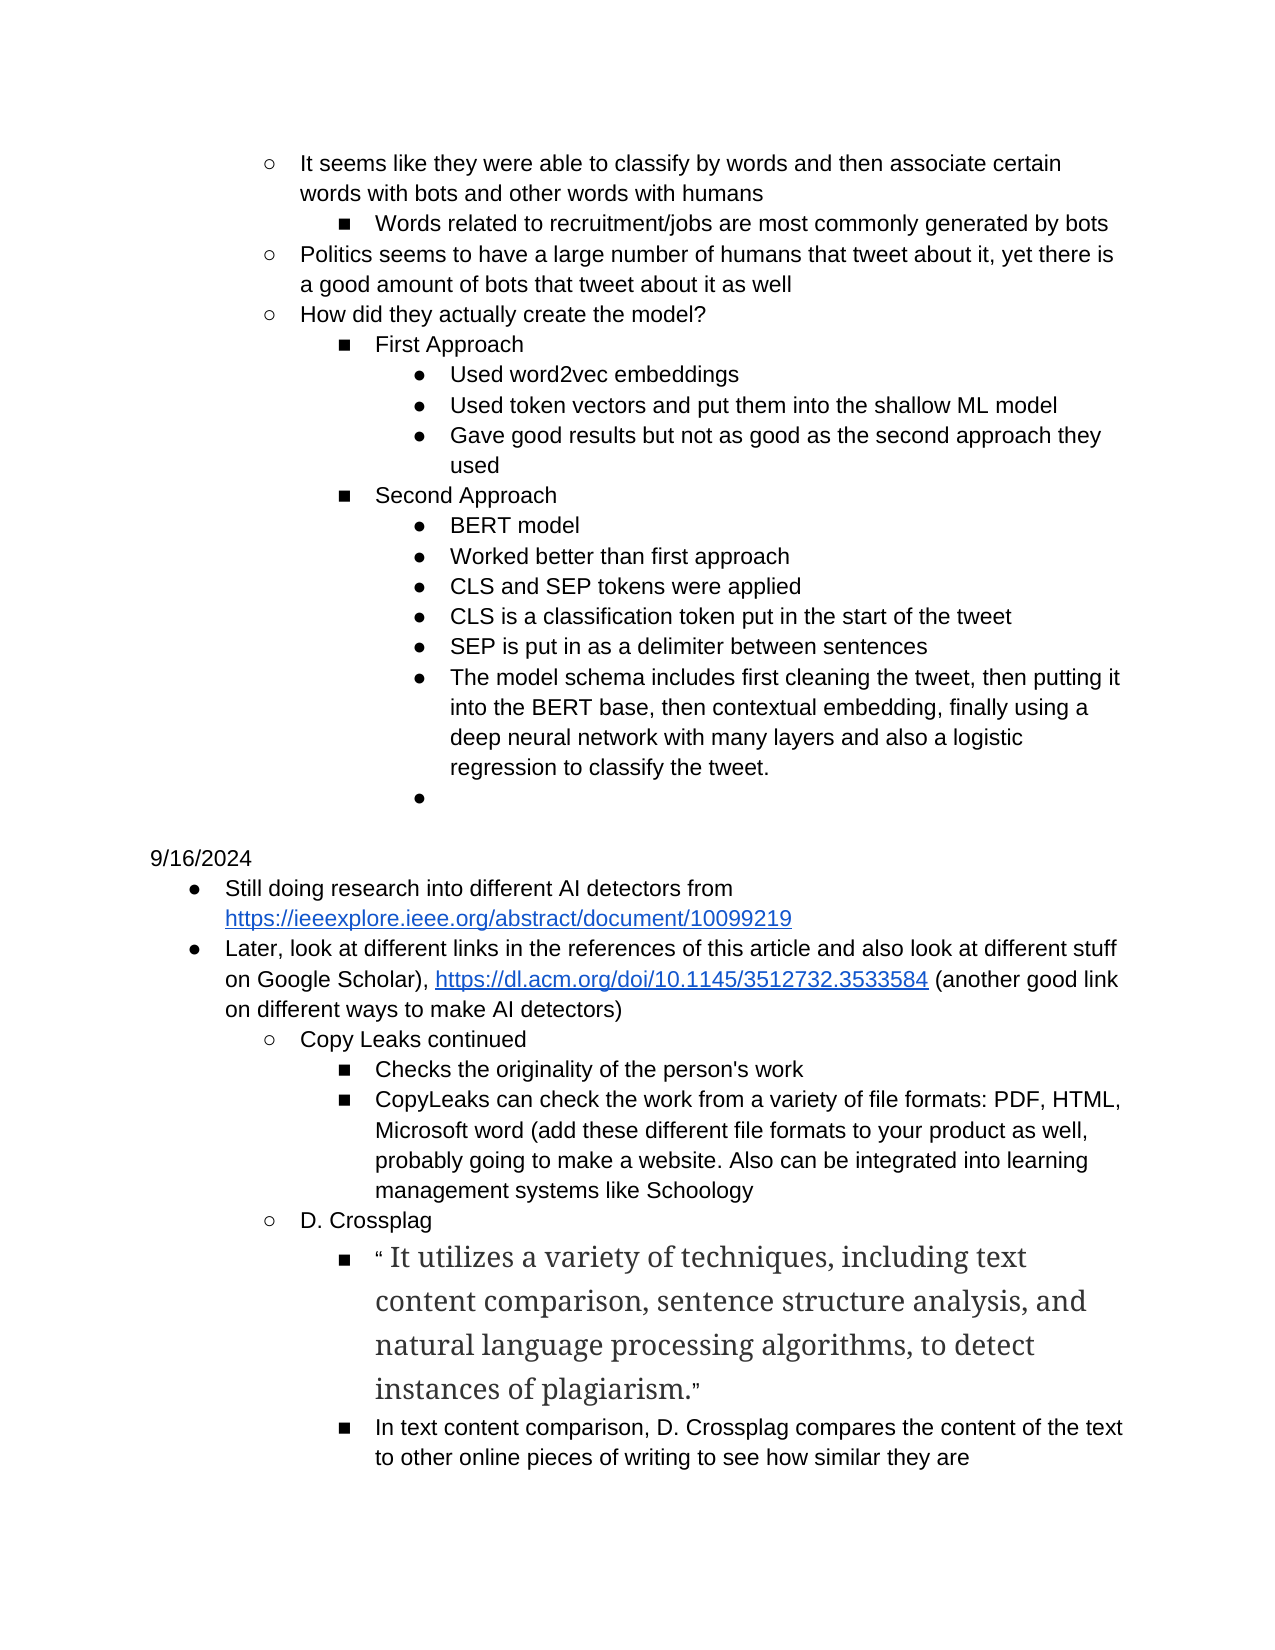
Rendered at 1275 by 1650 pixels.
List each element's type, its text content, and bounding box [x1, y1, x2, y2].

list BERT model [412, 512, 1125, 539]
list First Approach [337, 331, 1125, 358]
text 9/16/2024 [150, 845, 1125, 871]
list Later, look at different links in the references of this article and also look at different stuff on Google Scholar), https://dl.acm.org/doi/10.1145/3512732.3533584 (another good link on different ways to make AI detectors) [187, 935, 1125, 1022]
list It seems like they were able to classify by words and then associate certain words with bots and other words with humans [262, 150, 1125, 207]
list Second Approach [337, 482, 1125, 509]
list “ It utilizes a variety of techniques, including text content comparison, sentence structure analysis, and natural language processing algorithms, to detect instances of plagiarism.” [337, 1237, 1125, 1408]
list Still doing research into different AI detectors from https://ieeexplore.ieee.org/abstract/document/10099219 [187, 875, 1125, 932]
list Words related to recruitment/jobs are most commonly generated by bots [337, 210, 1125, 237]
list Gave good results but not as good as the second approach they used [412, 422, 1125, 478]
list Used token vectors and put them into the shallow ML model [412, 392, 1125, 418]
list Politics seems to have a large number of humans that tweet about it, yet there is a good amount of bots that tweet about it as well [262, 241, 1125, 297]
list SEP is put in as a delimiter between sentences [412, 633, 1125, 660]
list CLS is a classification token put in the start of the tweet [412, 603, 1125, 629]
list How did they actually create the model? [262, 301, 1125, 327]
list CopyLeaks can check the work from a variety of file formats: PDF, HTML, Microsoft word (add these different file formats to your product as well, probably going to make a website. Also can be integrated into learning management systems like Schoology [337, 1086, 1125, 1203]
list Copy Leaks continued [262, 1026, 1125, 1052]
list CLS and SEP tokens were applied [412, 573, 1125, 599]
list Used word2vec embeddings [412, 361, 1125, 388]
list D. Crossplag [262, 1207, 1125, 1234]
list Checks the originality of the person's work [337, 1056, 1125, 1083]
list In text content comparison, D. Crossplag compares the content of the text to other online pieces of writing to see how similar they are [337, 1414, 1125, 1470]
list Worked better than first approach [412, 543, 1125, 569]
list The model schema includes first cleaning the tweet, then putting it into the BERT base, then contextual embedding, finally using a deep neural network with many layers and also a logistic regression to classify the tweet. [412, 663, 1125, 781]
